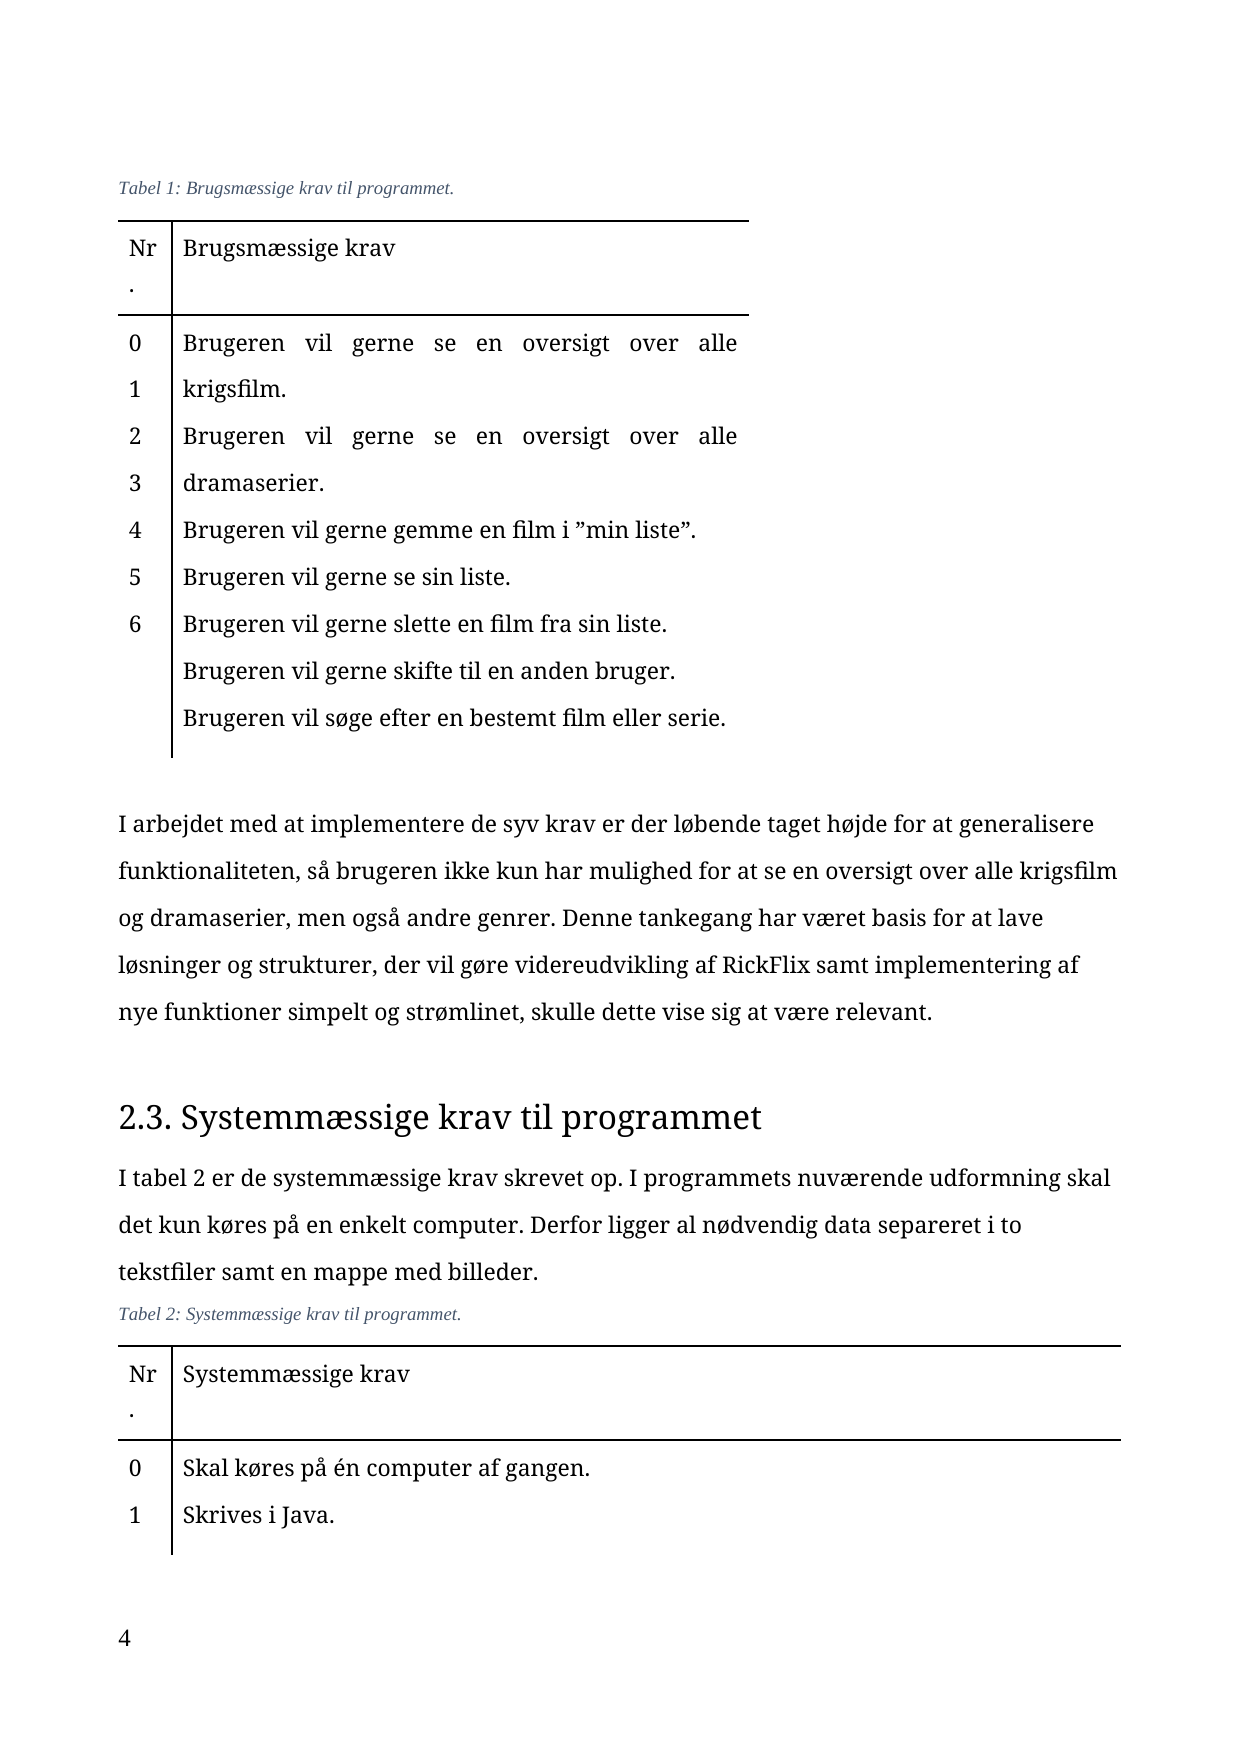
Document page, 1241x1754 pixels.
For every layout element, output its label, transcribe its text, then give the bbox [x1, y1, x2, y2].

text I tabel 2 er de systemmæssige krav skrevet op. I programmets nuværende udformning skal det kun køres på en enkelt computer. Derfor ligger al nødvendig data separeret i to tekstfiler samt en mappe med billeder. [118, 1162, 1122, 1287]
text Tabel 2: Systemmæssige krav til programmet. [118, 1303, 1122, 1324]
text Tabel 1: Brugsmæssige krav til programmet. [118, 177, 1122, 199]
table_header Nr. [118, 222, 171, 314]
table_header Brugsmæssige krav [173, 222, 749, 314]
table_cell Brugeren vil gerne se en oversigt over alle krigsfilm. Brugeren vil gerne se en oversigt over alle dramaserier. Brugeren vil gerne gemme en film i ”min liste”. Brugeren vil gerne se sin liste. Brugeren vil gerne slette en film fra sin liste. Brugeren vil gerne skifte til en anden bruger. Brugeren vil søge efter en bestemt film eller serie. [173, 316, 749, 757]
table_header Nr. [118, 1347, 171, 1439]
text I arbejdet med at implementere de syv krav er der løbende taget højde for at generalisere funktionaliteten, så brugeren ikke kun har mulighed for at se en oversigt over alle krigsfilm og dramaserier, men også andre genrer. Denne tankegang har været basis for at lave løsninger og strukturer, der vil gøre videreudvikling af RickFlix samt implementering af nye funktioner simpelt og strømlinet, skulle dette vise sig at være relevant. [118, 808, 1122, 1027]
subtitle 2.3. Systemmæssige krav til programmet [118, 1094, 1122, 1139]
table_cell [173, 1441, 1121, 1555]
table_header Systemmæssige krav [173, 1347, 1121, 1439]
table_cell 0 1 2 3 4 5 [118, 1441, 171, 1555]
table_cell 0 1 2 3 4 5 6 [118, 316, 171, 757]
